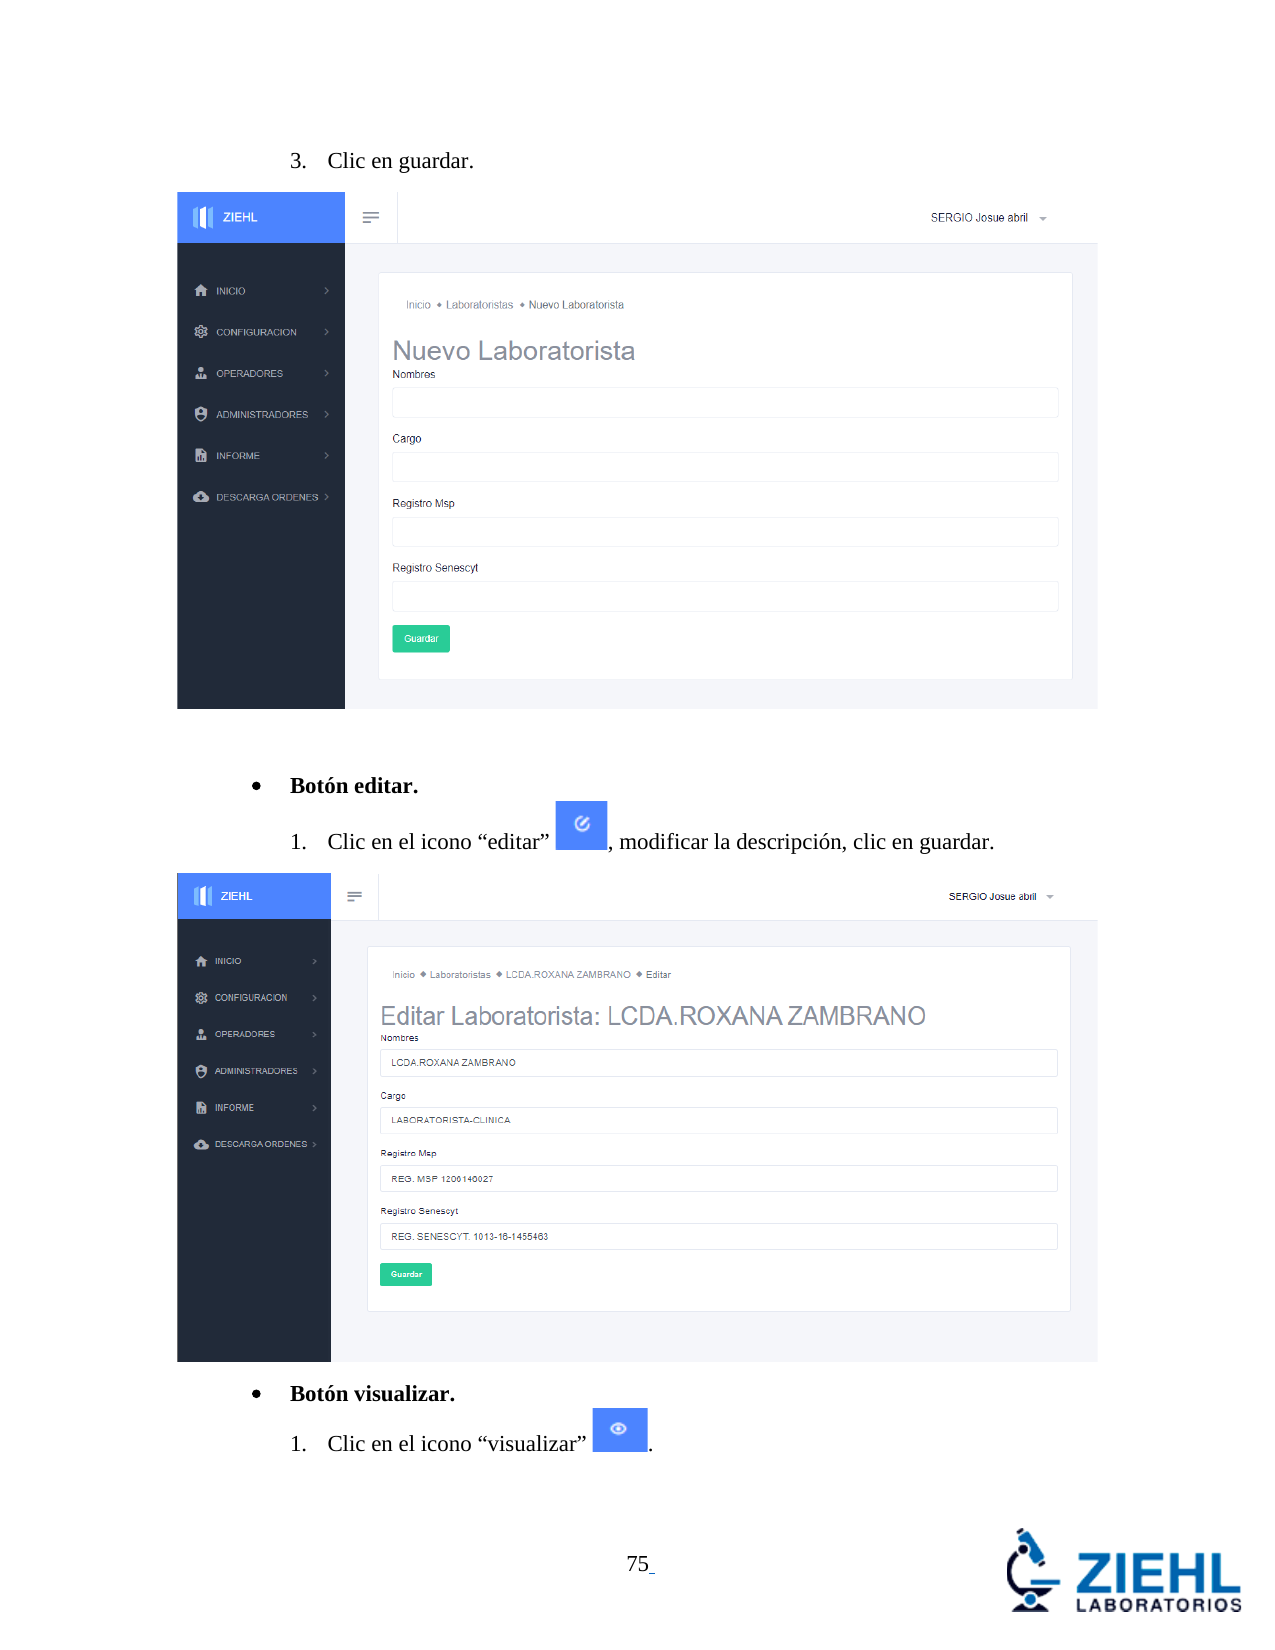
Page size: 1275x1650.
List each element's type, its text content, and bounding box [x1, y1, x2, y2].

list Clic en el icono “visualizar” . [290, 1409, 1098, 1457]
list Botón visualizar. [252, 1381, 1098, 1407]
picture [1007, 1528, 1242, 1612]
list Clic en el icono “editar” , modificar la descripción, clic en guardar. [290, 801, 1098, 854]
list Botón editar. [252, 772, 1098, 799]
list Clic en guardar. [290, 148, 1098, 174]
